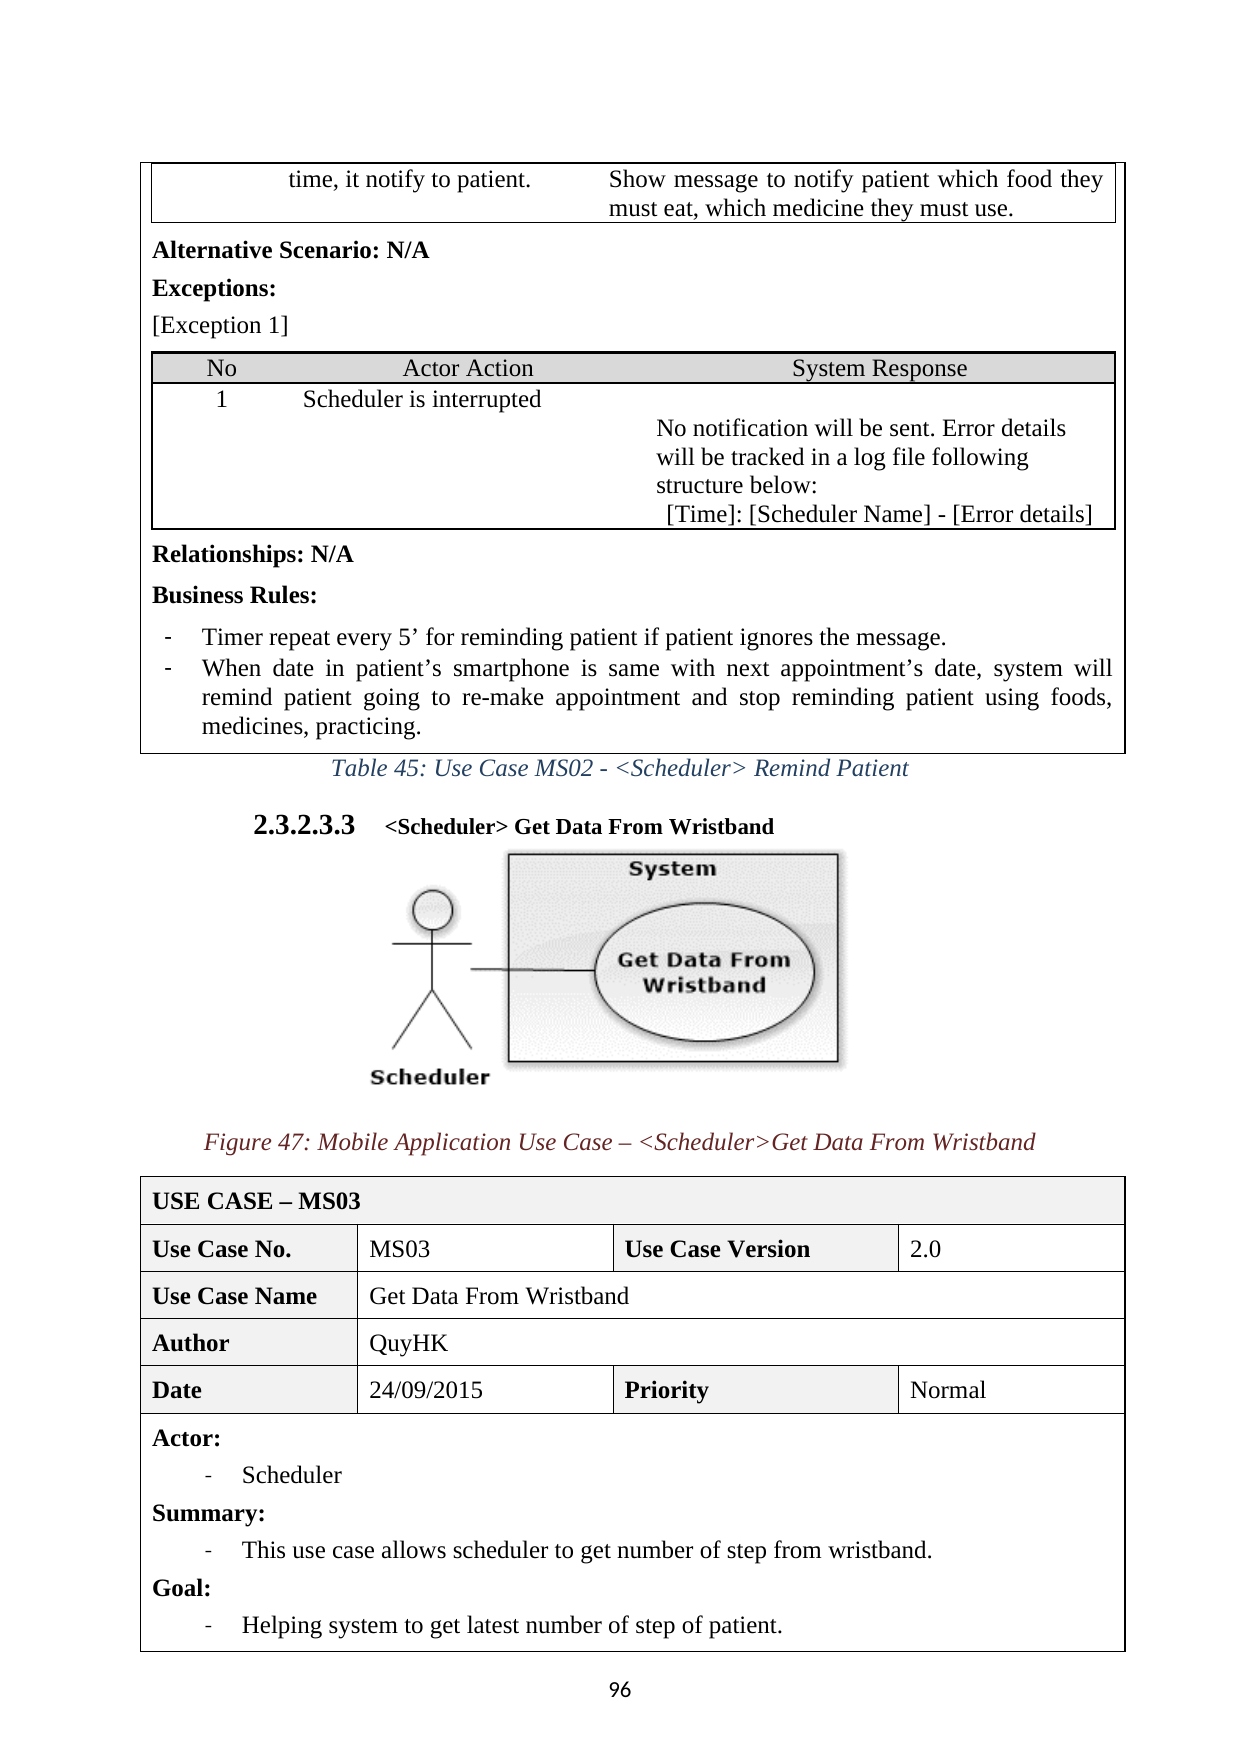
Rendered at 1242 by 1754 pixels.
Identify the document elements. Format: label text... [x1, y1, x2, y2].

table_cell Date [141, 1366, 357, 1413]
table_header USE CASE – MS03 [141, 1177, 1124, 1223]
subtitle <Scheduler> Get Data From Wristband [253, 807, 1146, 841]
table_cell Priority [614, 1366, 898, 1413]
table_cell 2.0 [899, 1225, 1124, 1271]
table_cell Use Case Version [614, 1225, 898, 1271]
picture [362, 847, 878, 1127]
text Figure 47: Mobile Application Use Case – <Scheduler>Get Data From Wristband [94, 1127, 1146, 1155]
table_cell 24/09/2015 [358, 1366, 613, 1413]
table_cell Use Case Name [141, 1272, 357, 1318]
table_cell Get Data From Wristband [358, 1272, 1124, 1318]
table_cell Author [141, 1319, 357, 1365]
table_cell QuyHK [358, 1319, 1124, 1365]
table_cell Use Case No. [141, 1225, 357, 1271]
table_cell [141, 163, 1124, 752]
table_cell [141, 1414, 1124, 1651]
table_cell Normal [899, 1366, 1124, 1413]
table_cell MS03 [358, 1225, 613, 1271]
text Table 45: Use Case MS02 - <Scheduler> Remind Patient [94, 753, 1146, 782]
